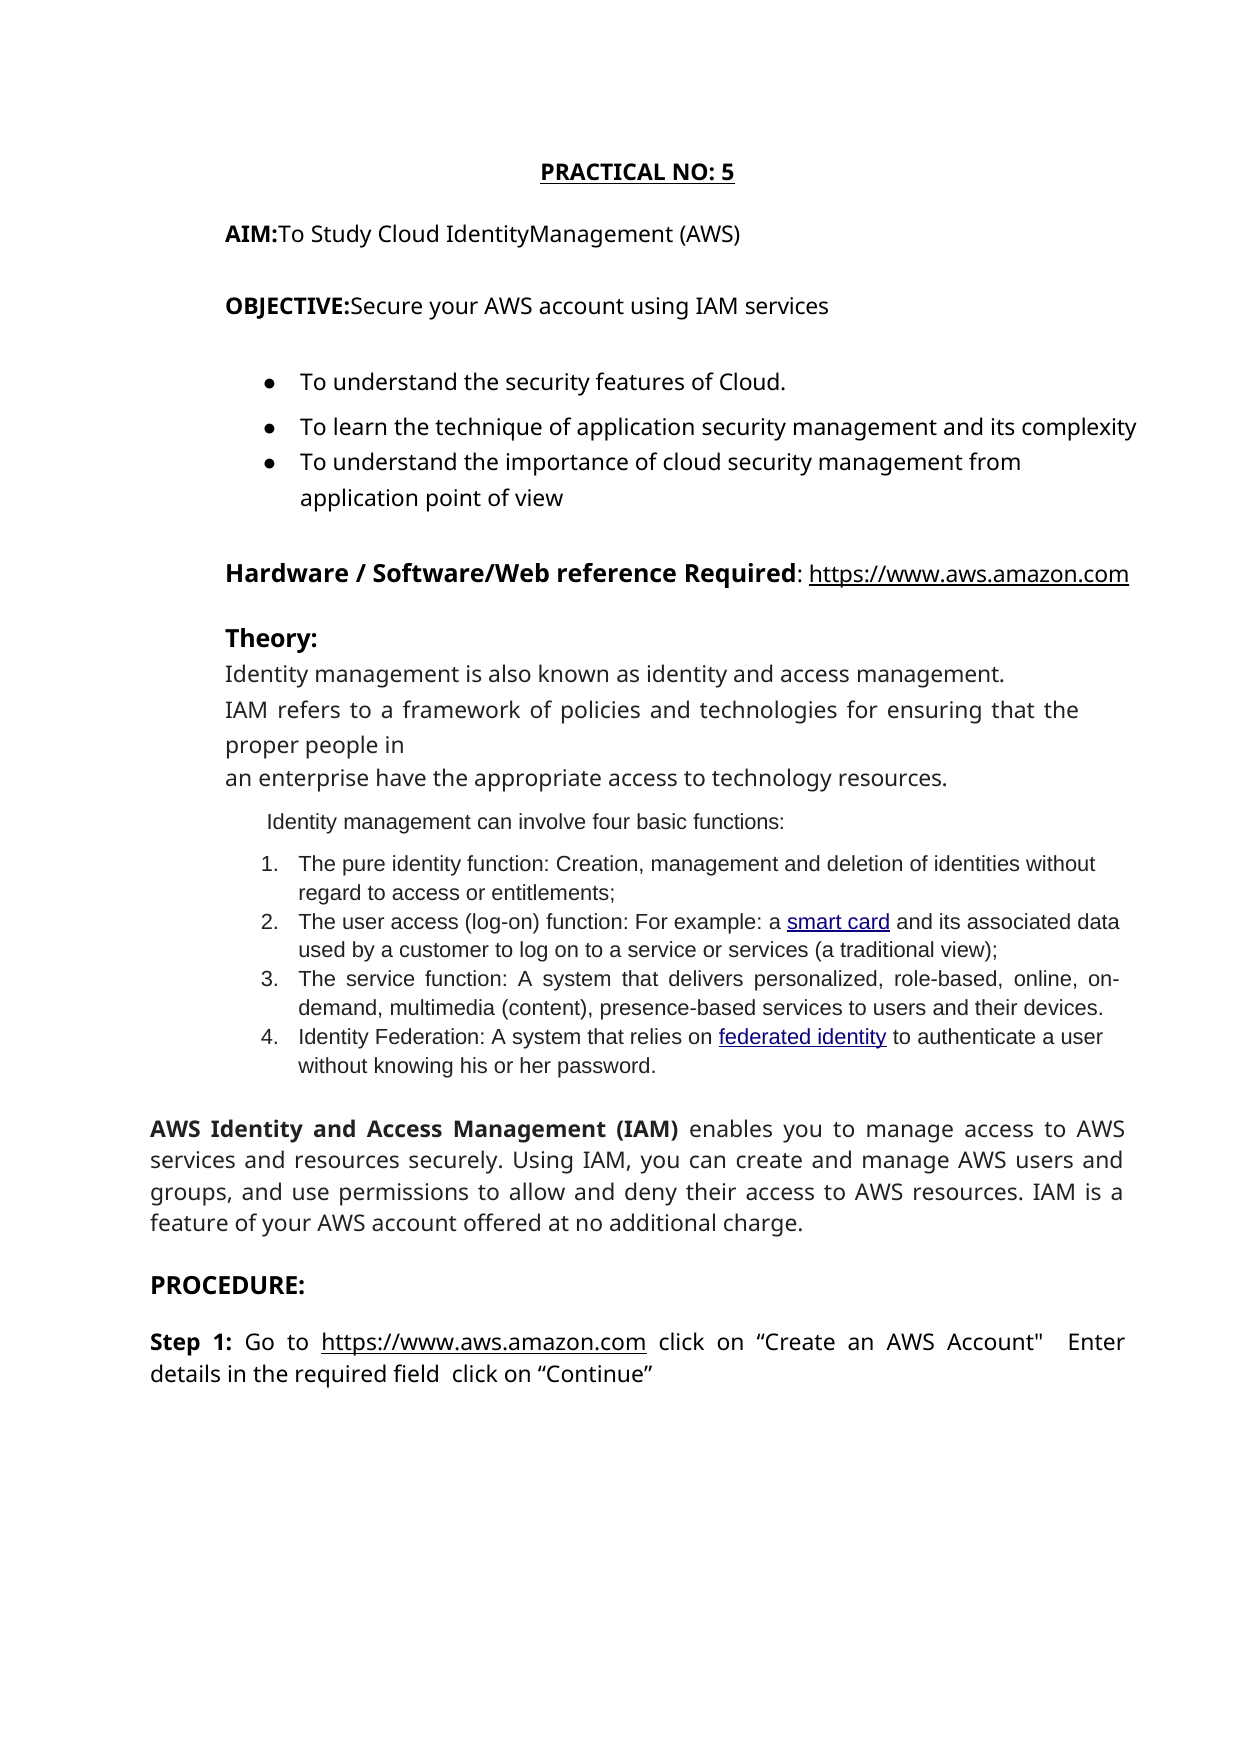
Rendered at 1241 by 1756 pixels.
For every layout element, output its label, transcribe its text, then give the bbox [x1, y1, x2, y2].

text Hardware / Software/Web reference Required: https://www.aws.amazon.com [225, 555, 1240, 589]
list To learn the technique of application security management and its complexity [262, 410, 1240, 442]
text AWS Identity and Access Management (IAM) enables you to manage access to AWS services and resources securely. Using IAM, you can create and manage AWS users and groups, and use permissions to allow and deny their access to AWS resources. IAM is a feature of your AWS account offered at no additional charge. [150, 1113, 1125, 1238]
subtitle Theory: [225, 620, 1240, 654]
list The service function: A system that delivers personalized, role-based, online, on- demand, multimedia (content), presence-based services to users and their devices. [261, 966, 1126, 1020]
list The pure identity function: Creation, management and deletion of identities without regard to access or entitlements; [261, 851, 1125, 905]
subtitle PROCEDURE: [150, 1267, 1240, 1302]
list Identity Federation: A system that relies on federated identity to authenticate a user without knowing his or her password. [261, 1024, 1125, 1078]
text Step 1: Go to https://www.aws.amazon.com click on “Create an AWS Account" Enter details in the required field click on “Continue” [150, 1326, 1125, 1389]
text an enterprise have the appropriate access to technology resources. [225, 765, 1240, 792]
list The user access (log-on) function: For example: a smart card and its associated data used by a customer to log on to a service or services (a traditional view); [261, 908, 1125, 962]
text IAM refers to a framework of policies and technologies for ensuring that the proper people in [225, 693, 1127, 761]
list To understand the importance of cloud security management from application point of view [262, 446, 1125, 513]
text Identity management can involve four basic functions: [266, 809, 1240, 834]
list To understand the security features of Cloud. [262, 366, 1240, 397]
subtitle PRACTICAL NO: 5 [518, 156, 757, 187]
text Identity management is also known as identity and access management. [225, 658, 1240, 690]
text OBJECTIVE:Secure your AWS account using IAM services [225, 290, 1240, 321]
text AIM:To Study Cloud IdentityManagement (AWS) [225, 218, 1240, 249]
